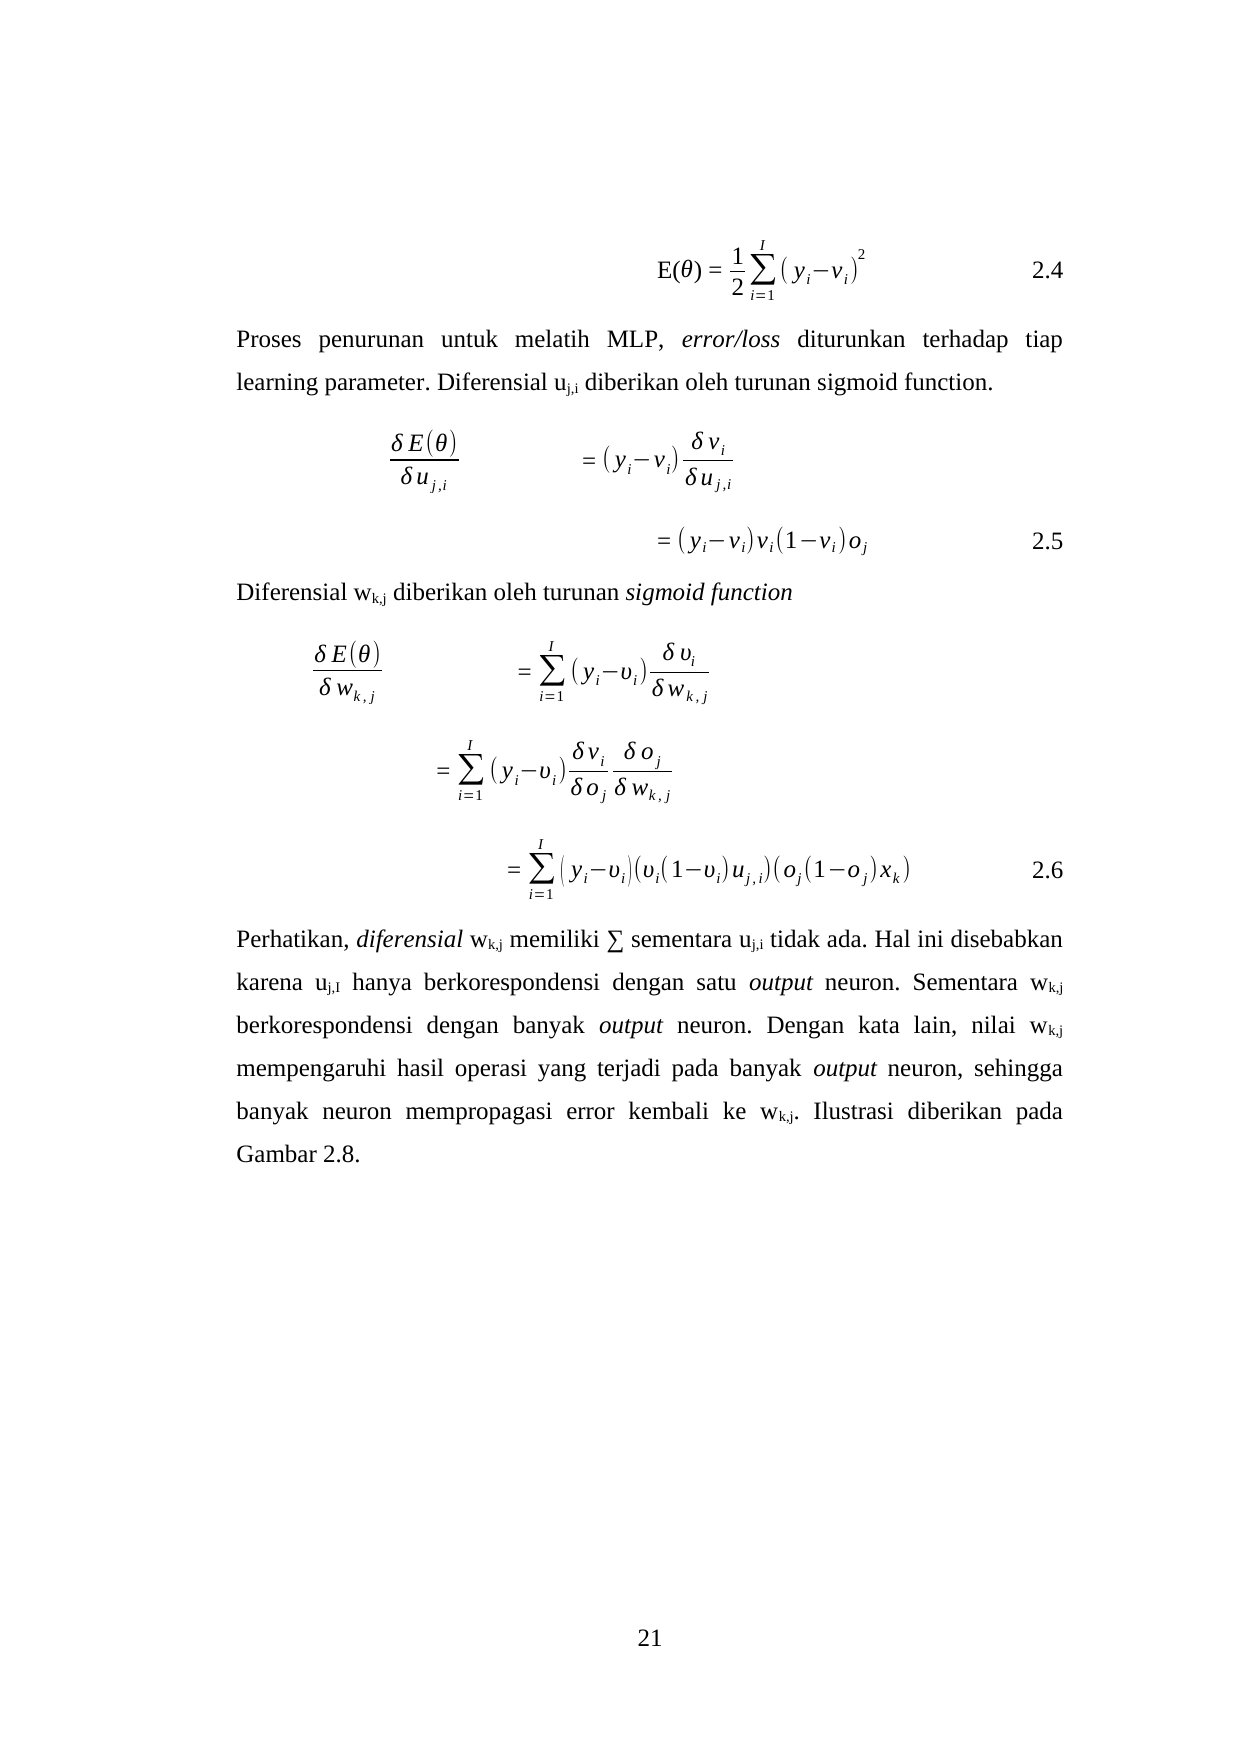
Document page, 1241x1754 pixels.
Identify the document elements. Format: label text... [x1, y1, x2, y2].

text = 2.5 [236, 525, 1063, 557]
text Diferensial wk,j diberikan oleh turunan sigmoid function [236, 577, 1063, 606]
text = [311, 736, 1063, 804]
text = 2.6 [236, 836, 1063, 903]
text Proses penurunan untuk melatih MLP, error/loss diturunkan terhadap tiap learning parameter. Diferensial uj,i diberikan oleh turunan sigmoid function. [236, 324, 1063, 396]
text = [311, 637, 1063, 705]
text = [236, 427, 1063, 494]
text E() = 2.4 [236, 236, 1063, 303]
text Perhatikan, diferensial wk,j memiliki ∑ sementara uj,i tidak ada. Hal ini disebabkan karena uj,I hanya berkorespondensi dengan satu output neuron. Sementara wk,j berkorespondensi dengan banyak output neuron. Dengan kata lain, nilai wk,j mempengaruhi hasil operasi yang terjadi pada banyak output neuron, sehingga banyak neuron mempropagasi error kembali ke wk,j. Ilustrasi diberikan pada Gambar 2.8. [236, 924, 1063, 1168]
